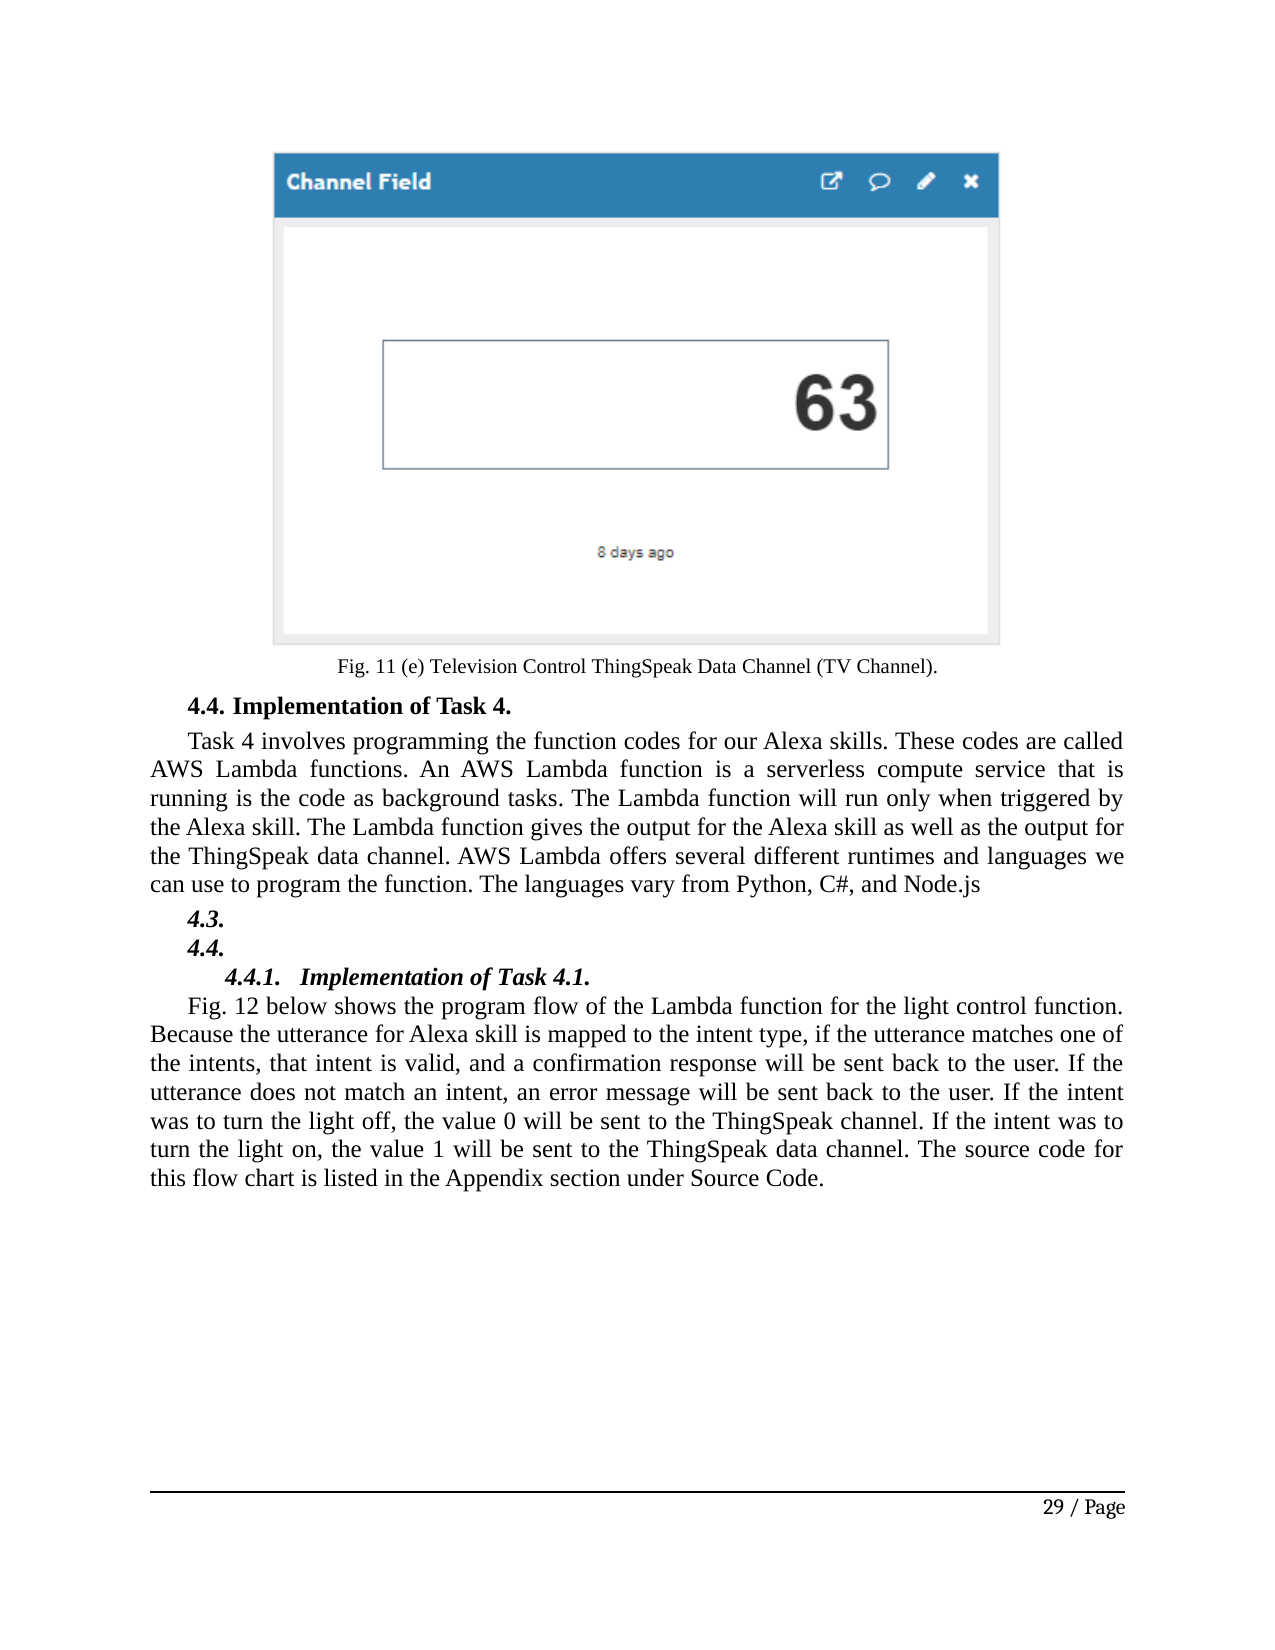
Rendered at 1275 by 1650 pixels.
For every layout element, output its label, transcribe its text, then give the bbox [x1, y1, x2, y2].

text Fig. 11 (e) Television Control ThingSpeak Data Channel (TV Channel). [150, 654, 1125, 678]
picture [270, 150, 1005, 650]
text Fig. 12 below shows the program flow of the Lambda function for the light control function. Because the utterance for Alexa skill is mapped to the intent type, if the utterance matches one of the intents, that intent is valid, and a confirmation response will be sent back to the user. If the utterance does not match an intent, an error message will be sent back to the user. If the intent was to turn the light off, the value 0 will be sent to the ThingSpeak channel. If the intent was to turn the light on, the value 1 will be sent to the ThingSpeak data channel. The source code for this flow chart is listed in the Appendix section under Source Code. [150, 991, 1125, 1192]
text Task 4 involves programming the function codes for our Alexa skills. These codes are called AWS Lambda functions. An AWS Lambda function is a serverless compute service that is running is the code as background tasks. The Lambda function will run only when triggered by the Alexa skill. The Lambda function gives the output for the Alexa skill as well as the output for the ThingSpeak data channel. AWS Lambda offers several different runtimes and languages we can use to program the function. The languages vary from Python, C#, and Node.js [150, 726, 1125, 898]
subtitle Implementation of Task 4.1. [225, 962, 1125, 991]
subtitle Implementation of Task 4. [187, 691, 1125, 719]
